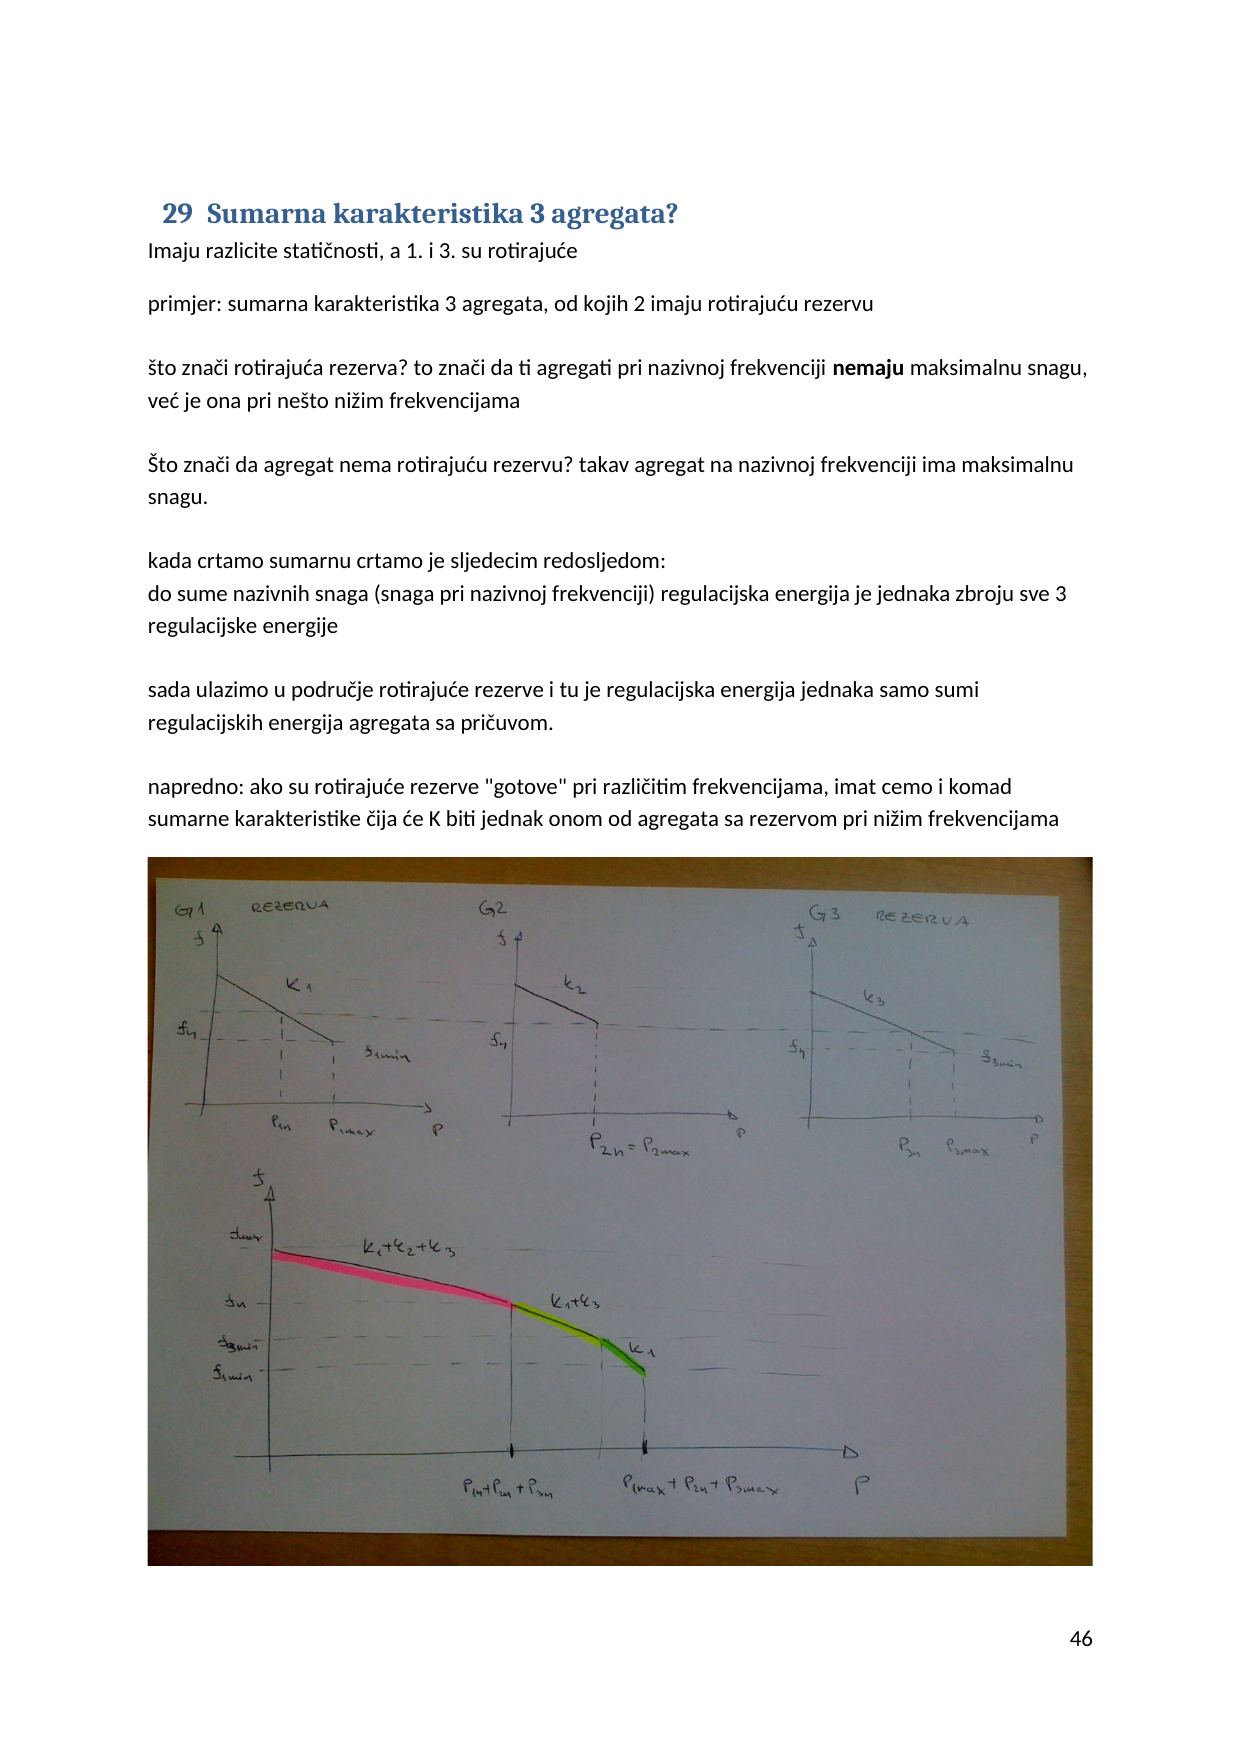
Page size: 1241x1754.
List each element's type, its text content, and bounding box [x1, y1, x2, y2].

text Imaju razlicite statičnosti, a 1. i 3. su rotirajuće [148, 236, 1093, 264]
picture [147, 857, 1093, 1566]
text primjer: sumarna karakteristika 3 agregata, od kojih 2 imaju rotirajuću rezervu što znači rotirajuća rezerva? to znači da ti agregati pri nazivnoj frekvenciji nemaju maksimalnu snagu, već je ona pri nešto nižim frekvencijama Što znači da agregat nema rotirajuću rezervu? takav agregat na nazivnoj frekvenciji ima maksimalnu snagu. kada crtamo sumarnu crtamo je sljedecim redosljedom: do sume nazivnih snaga (snaga pri nazivnoj frekvenciji) regulacijska energija je jednaka zbroju sve 3 regulacijske energije sada ulazimo u područje rotirajuće rezerve i tu je regulacijska energija jednaka samo sumi regulacijskih energija agregata sa pričuvom. napredno: ako su rotirajuće rezerve "gotove" pri različitim frekvencijama, imat cemo i komad sumarne karakteristike čija će K biti jednak onom od agregata sa rezervom pri nižim frekvencijama [148, 289, 1093, 832]
subtitle Sumarna karakteristika 3 agregata? [162, 198, 1093, 231]
